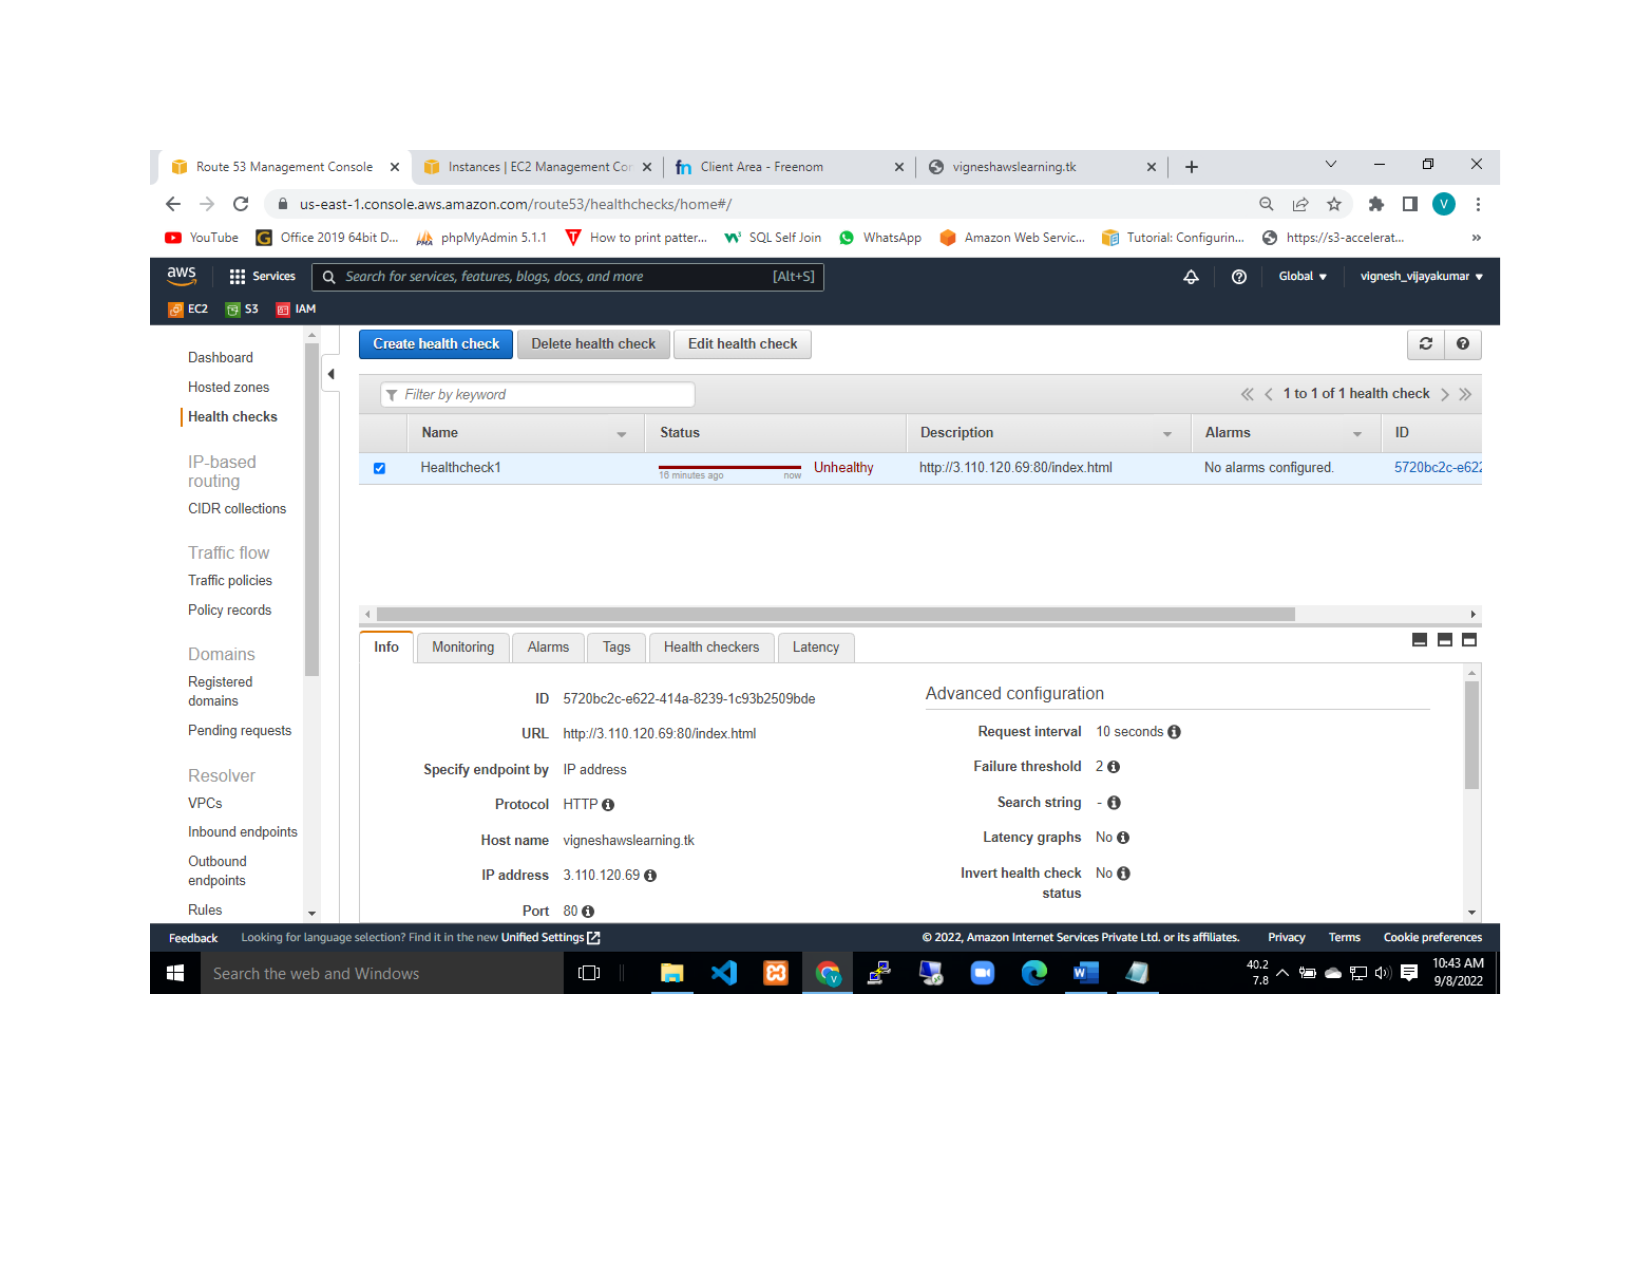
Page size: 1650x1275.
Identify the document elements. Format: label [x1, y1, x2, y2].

picture [150, 150, 1500, 994]
